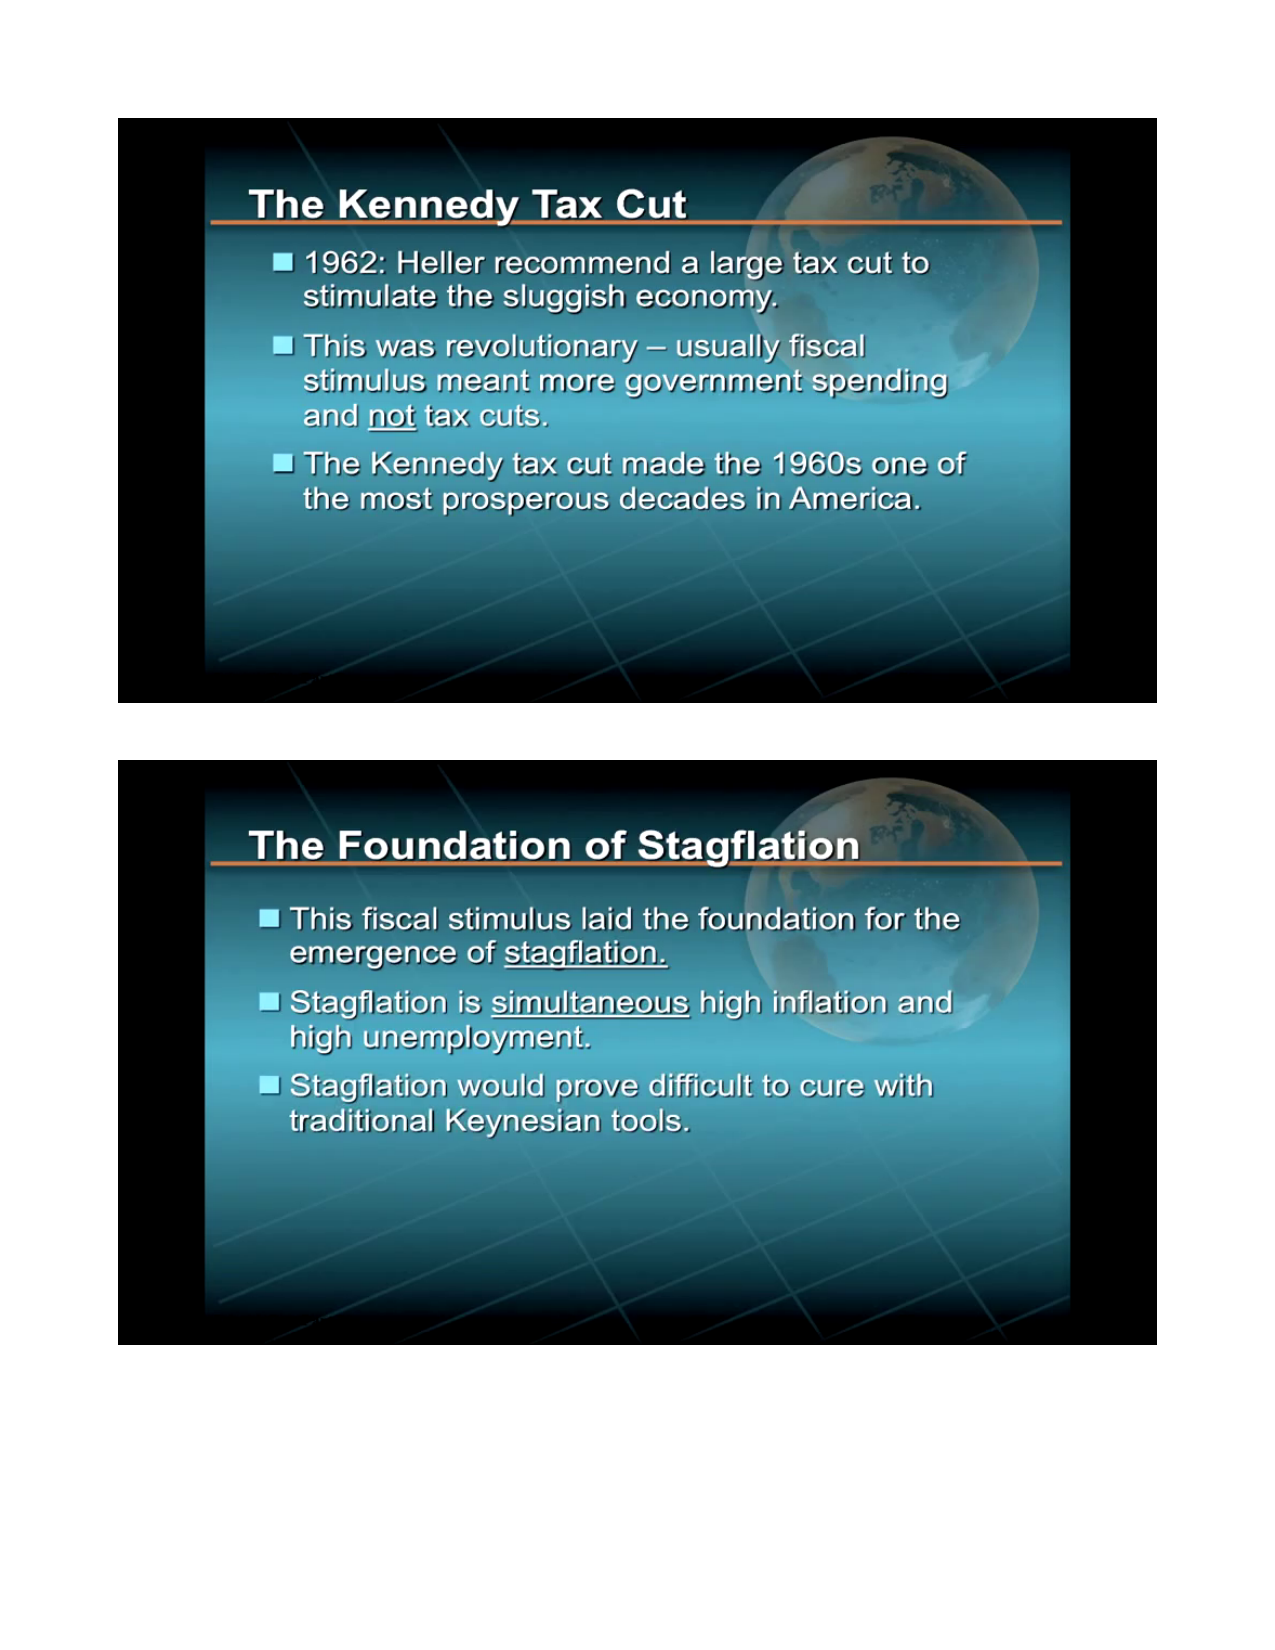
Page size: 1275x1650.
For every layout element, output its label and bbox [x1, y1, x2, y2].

picture [118, 118, 1157, 703]
picture [118, 760, 1157, 1345]
